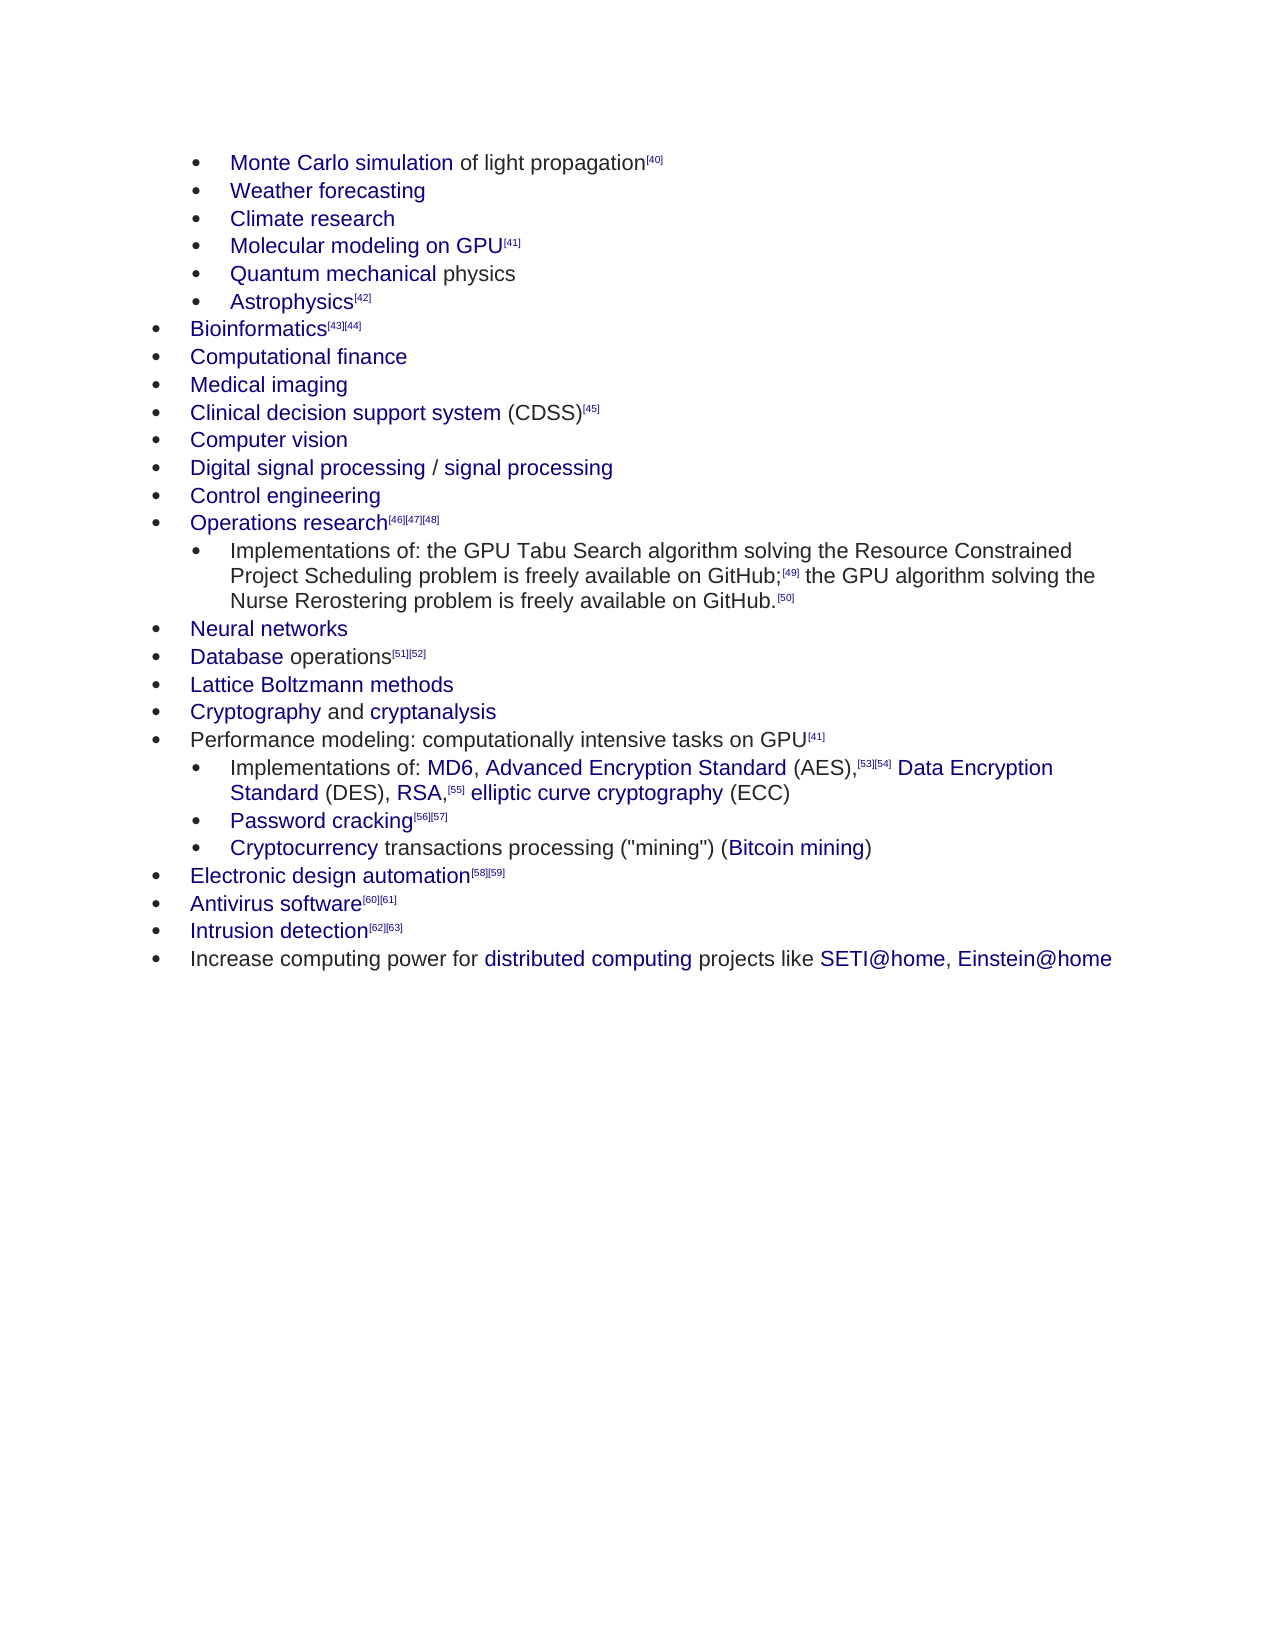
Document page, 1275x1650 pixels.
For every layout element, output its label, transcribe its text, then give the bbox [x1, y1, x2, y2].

list Increase computing power for distributed computing projects like SETI@home, Einstein@home [152, 946, 1125, 971]
list Computational finance [152, 344, 1125, 369]
list Digital signal processing / signal processing [152, 455, 1125, 480]
list Operations research[46][47][48] [152, 510, 1125, 535]
list Bioinformatics[43][44] [152, 316, 1125, 341]
list Performance modeling: computationally intensive tasks on GPU[41] [152, 727, 1125, 752]
list Lattice Boltzmann methods [152, 671, 1125, 697]
list Implementations of: the GPU Tabu Search algorithm solving the Resource Constrained Project Scheduling problem is freely available on GitHub;[49] the GPU algorithm solving the Nurse Rerostering problem is freely available on GitHub.[50] [192, 538, 1125, 613]
list Password cracking[56][57] [192, 807, 1125, 833]
list Astrophysics[42] [192, 288, 1125, 314]
list Medical imaging [152, 372, 1125, 397]
list Electronic design automation[58][59] [152, 863, 1125, 888]
list Molecular modeling on GPU[41] [192, 233, 1125, 258]
list Cryptocurrency transactions processing ("mining") (Bitcoin mining) [192, 835, 1125, 860]
list Computer vision [152, 427, 1125, 452]
list Quantum mechanical physics [192, 261, 1125, 286]
list Clinical decision support system (CDSS)[45] [152, 399, 1125, 424]
list Monte Carlo simulation of light propagation[40] [192, 150, 1125, 175]
list Antivirus software[60][61] [152, 891, 1125, 916]
list Neural networks [152, 616, 1125, 641]
list Weather forecasting [192, 178, 1125, 203]
list Climate research [192, 205, 1125, 231]
list Implementations of: MD6, Advanced Encryption Standard (AES),[53][54] Data Encryption Standard (DES), RSA,[55] elliptic curve cryptography (ECC) [192, 754, 1125, 805]
list Intrusion detection[62][63] [152, 918, 1125, 943]
list Cryptography and cryptanalysis [152, 699, 1125, 724]
list Database operations[51][52] [152, 644, 1125, 669]
list Control engineering [152, 482, 1125, 508]
